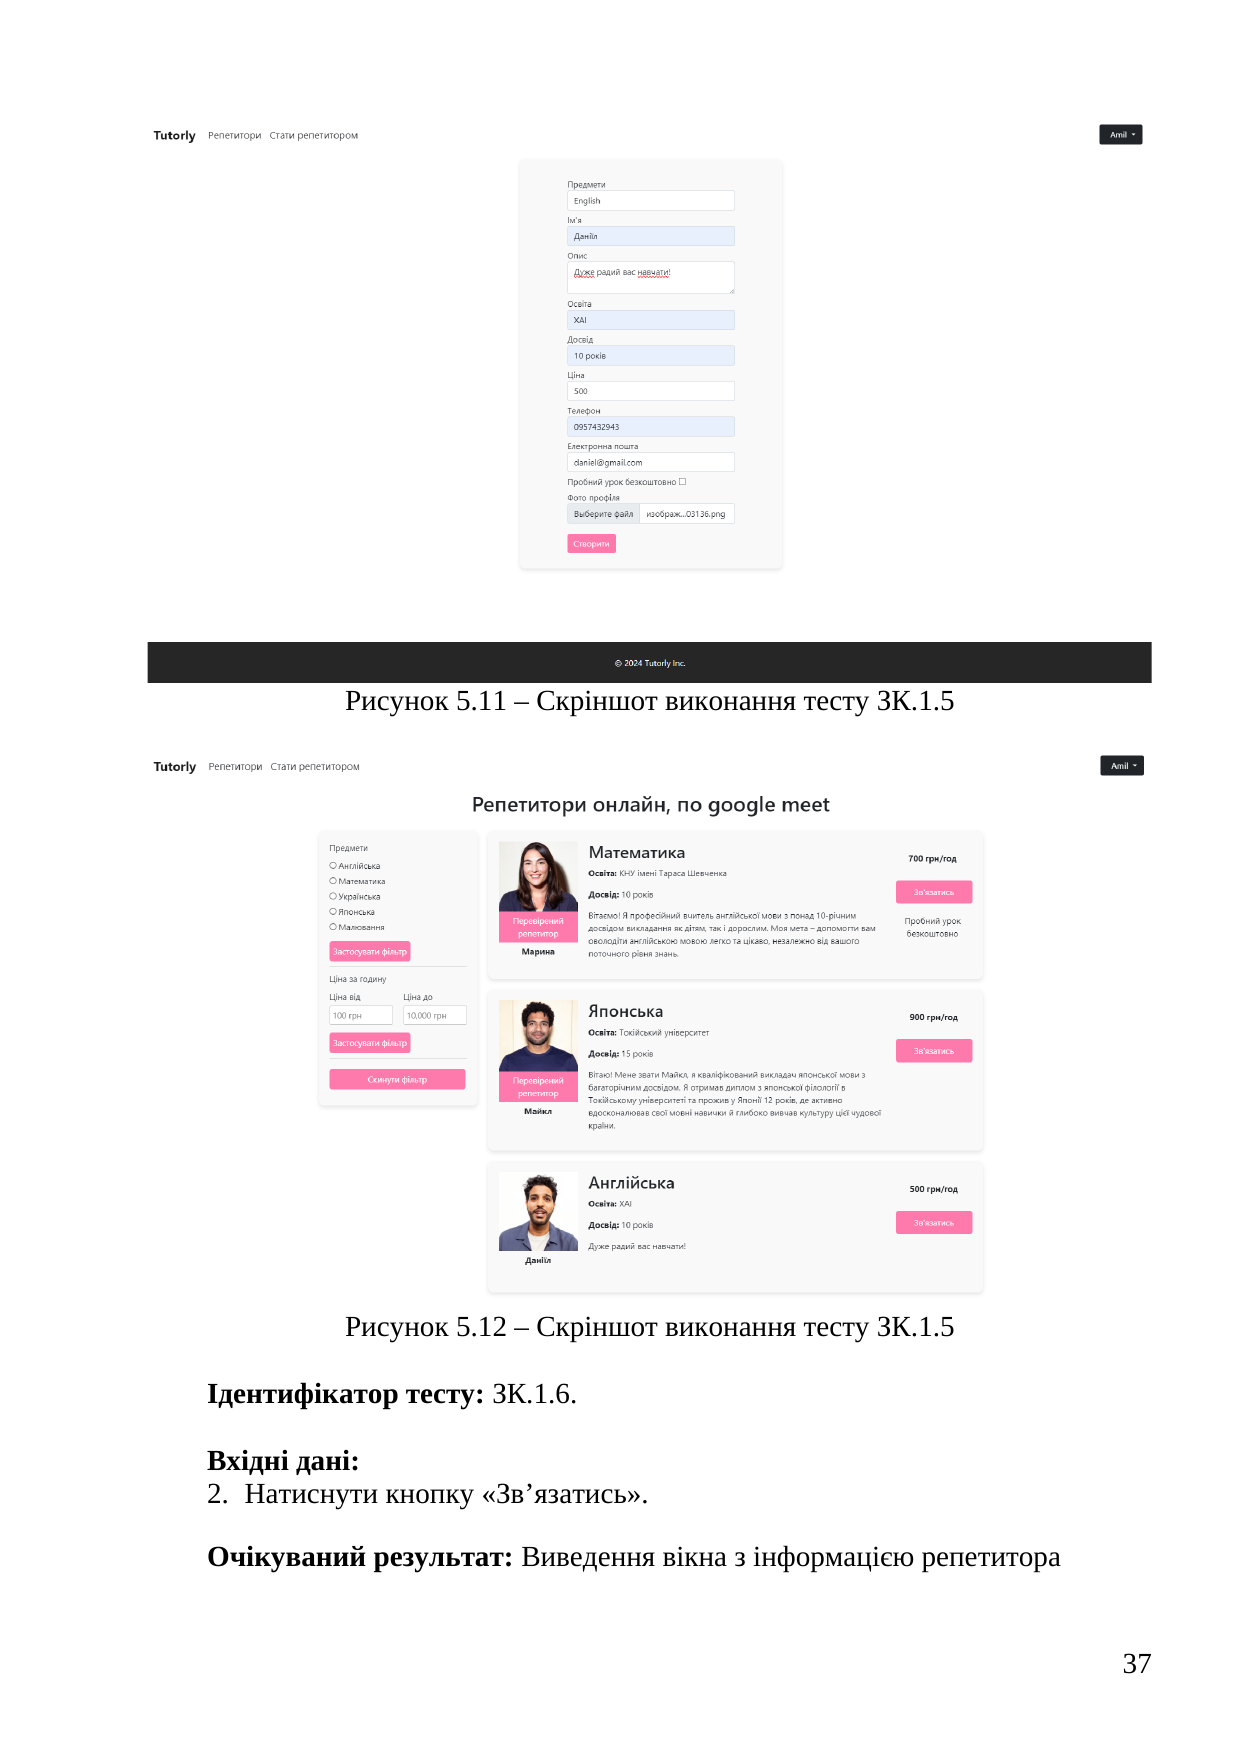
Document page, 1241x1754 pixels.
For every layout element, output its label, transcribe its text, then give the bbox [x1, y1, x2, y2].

list Натиснути кнопку «Зв’язатись». [207, 1477, 1152, 1510]
text Очікуваний результат: Виведення вікна з інформацією репетитора [148, 1539, 1152, 1572]
text Рисунок 5.12 – Скріншот виконання тесту ЗК.1.5 [148, 1309, 1152, 1342]
picture [147, 118, 1152, 683]
text Вхідні дані: [148, 1443, 1152, 1477]
text Рисунок 5.11 – Скріншот виконання тесту ЗК.1.5 [148, 683, 1152, 716]
picture [147, 749, 1152, 1309]
text Ідентифікатор тесту: ЗК.1.6. [148, 1376, 1152, 1409]
